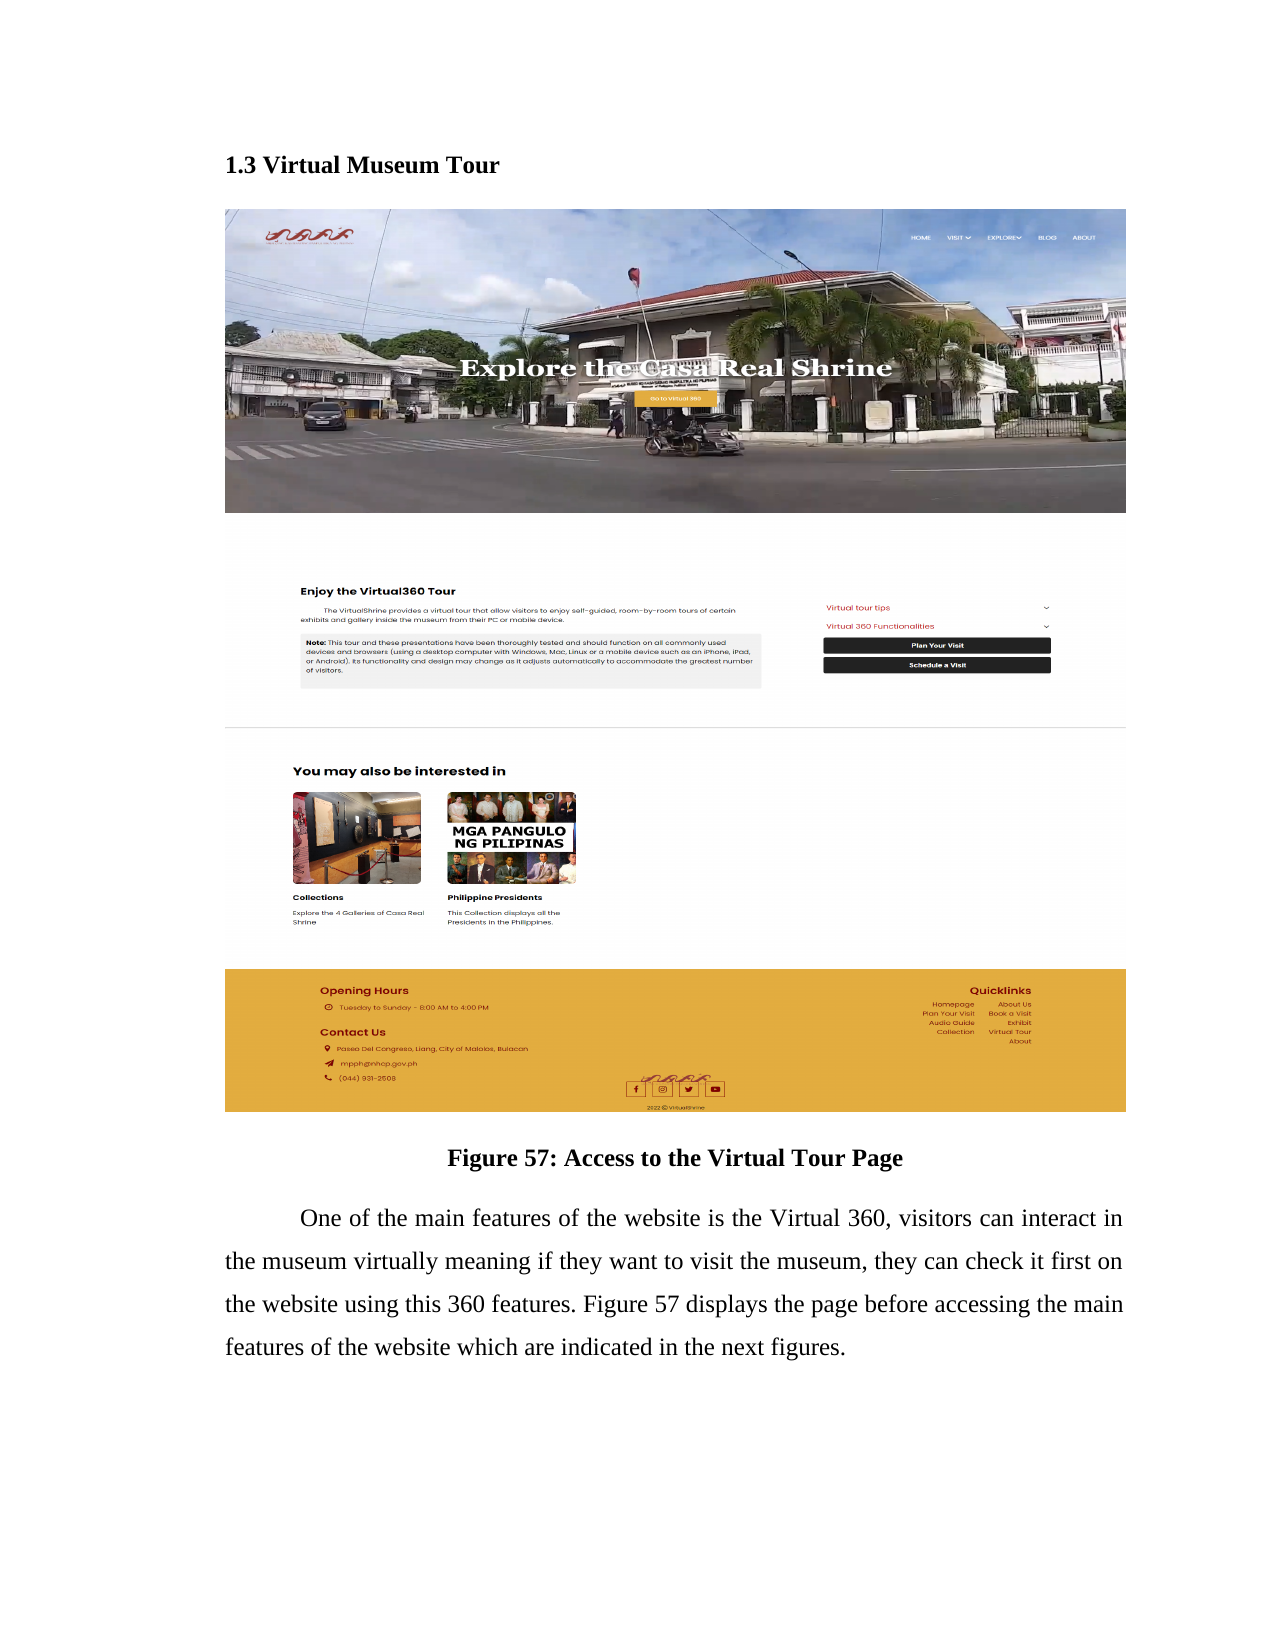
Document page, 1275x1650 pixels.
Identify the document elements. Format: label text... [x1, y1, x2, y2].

picture [225, 209, 1126, 1112]
text 1.3 Virtual Museum Tour [225, 150, 1125, 179]
text One of the main features of the website is the Virtual 360, visitors can interact in the museum virtually meaning if they want to visit the museum, they can check it first on the website using this 360 features. Figure 57 displays the page before accessing the main features of the website which are indicated in the next figures. [225, 1203, 1125, 1361]
text Figure 57: Access to the Virtual Tour Page [225, 1143, 1125, 1172]
